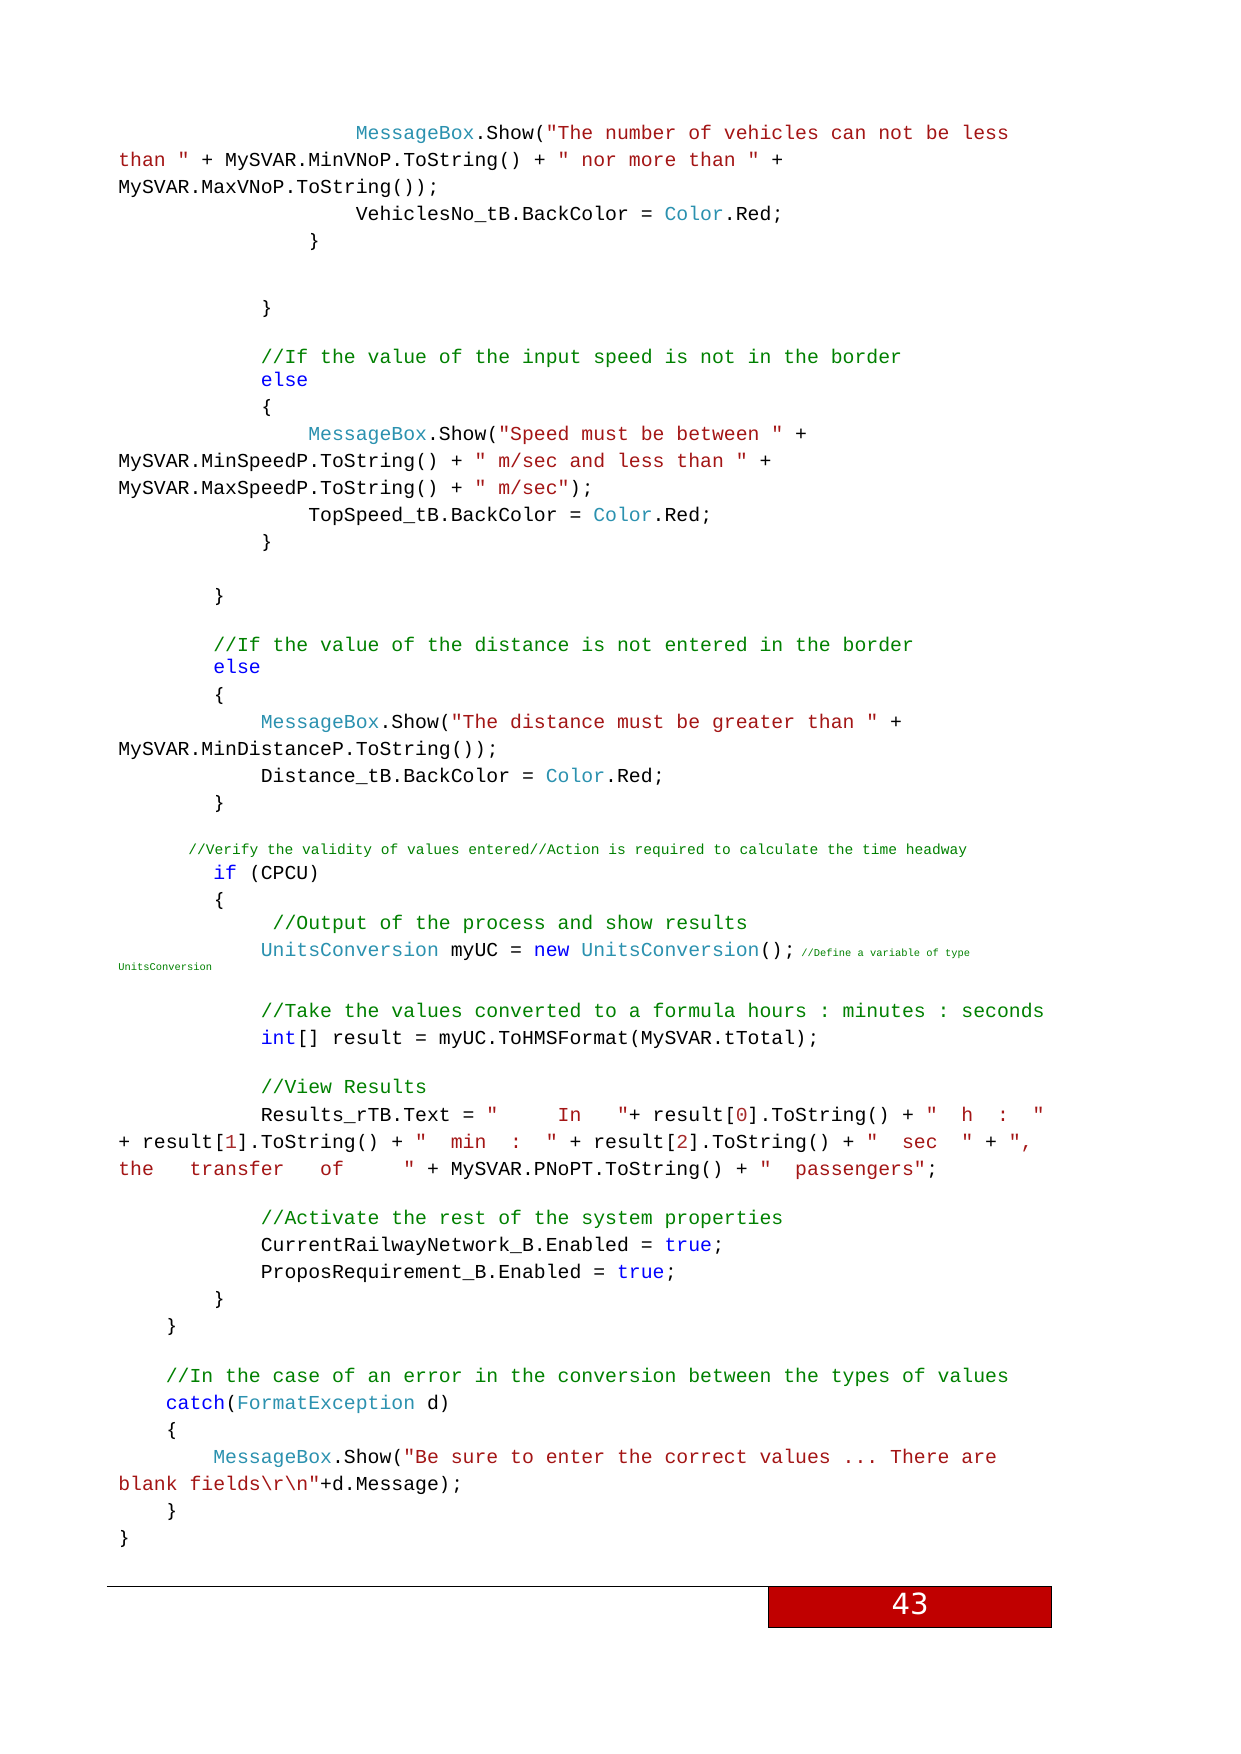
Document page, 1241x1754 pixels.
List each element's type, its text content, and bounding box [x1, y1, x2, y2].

text } [118, 581, 1063, 608]
text } [118, 1523, 1063, 1550]
text { [118, 1415, 1063, 1442]
text //View Results [118, 1077, 1063, 1100]
text } [118, 1284, 1063, 1312]
text //In the case of an error in the conversion between the types of values [118, 1366, 1063, 1388]
text CurrentRailwayNetwork_B.Enabled = true; [118, 1230, 1063, 1257]
text { [118, 392, 1063, 419]
text if (CPCU) [118, 859, 1063, 886]
text //Activate the rest of the system properties [118, 1208, 1063, 1230]
text catch(FormatException d) [118, 1388, 1063, 1415]
text //Verify the validity of values entered//Action is required to calculate the time headway [118, 842, 1063, 859]
text else [118, 657, 1063, 680]
text MessageBox.Show("Be sure to enter the correct values ... There are blank fields\r\n"+d.Message); [118, 1442, 1063, 1496]
text { [118, 886, 1063, 913]
text Distance_tB.BackColor = Color.Red; [118, 761, 1063, 788]
text } [118, 226, 1063, 253]
text Results_rTB.Text = " In "+ result[0].ToString() + " h : " + result[1].ToString() + " min : " + result[2].ToString() + " sec " + ", the transfer of " + MySVAR.PNoPT.ToString() + " passengers"; [118, 1100, 1063, 1181]
text UnitsConversion myUC = new UnitsConversion(); //Define a variable of type UnitsConversion [118, 935, 1063, 974]
text TopSpeed_tB.BackColor = Color.Red; [118, 500, 1063, 527]
text } [118, 1312, 1063, 1338]
text MessageBox.Show("The number of vehicles can not be less than " + MySVAR.MinVNoP.ToString() + " nor more than " + MySVAR.MaxVNoP.ToString()); [118, 118, 1063, 199]
text MessageBox.Show("The distance must be greater than " + MySVAR.MinDistanceP.ToString()); [118, 707, 1063, 761]
text //Take the values converted to a formula hours : minutes : seconds [118, 1001, 1063, 1023]
text } [118, 293, 1063, 320]
text } [118, 527, 1063, 554]
text int[] result = myUC.ToHMSFormat(MySVAR.tTotal); [118, 1023, 1063, 1050]
text } [118, 788, 1063, 815]
text VehiclesNo_tB.BackColor = Color.Red; [118, 199, 1063, 226]
text //Output of the process and show results [118, 913, 1063, 935]
text MessageBox.Show("Speed must be between " + MySVAR.MinSpeedP.ToString() + " m/sec and less than " + MySVAR.MaxSpeedP.ToString() + " m/sec"); [118, 419, 1063, 500]
text //If the value of the input speed is not in the border [118, 347, 1063, 369]
text } [118, 1496, 1063, 1523]
text { [118, 680, 1063, 707]
text //If the value of the distance is not entered in the border [118, 635, 1063, 657]
text else [118, 369, 1063, 392]
text ProposRequirement_B.Enabled = true; [118, 1257, 1063, 1284]
